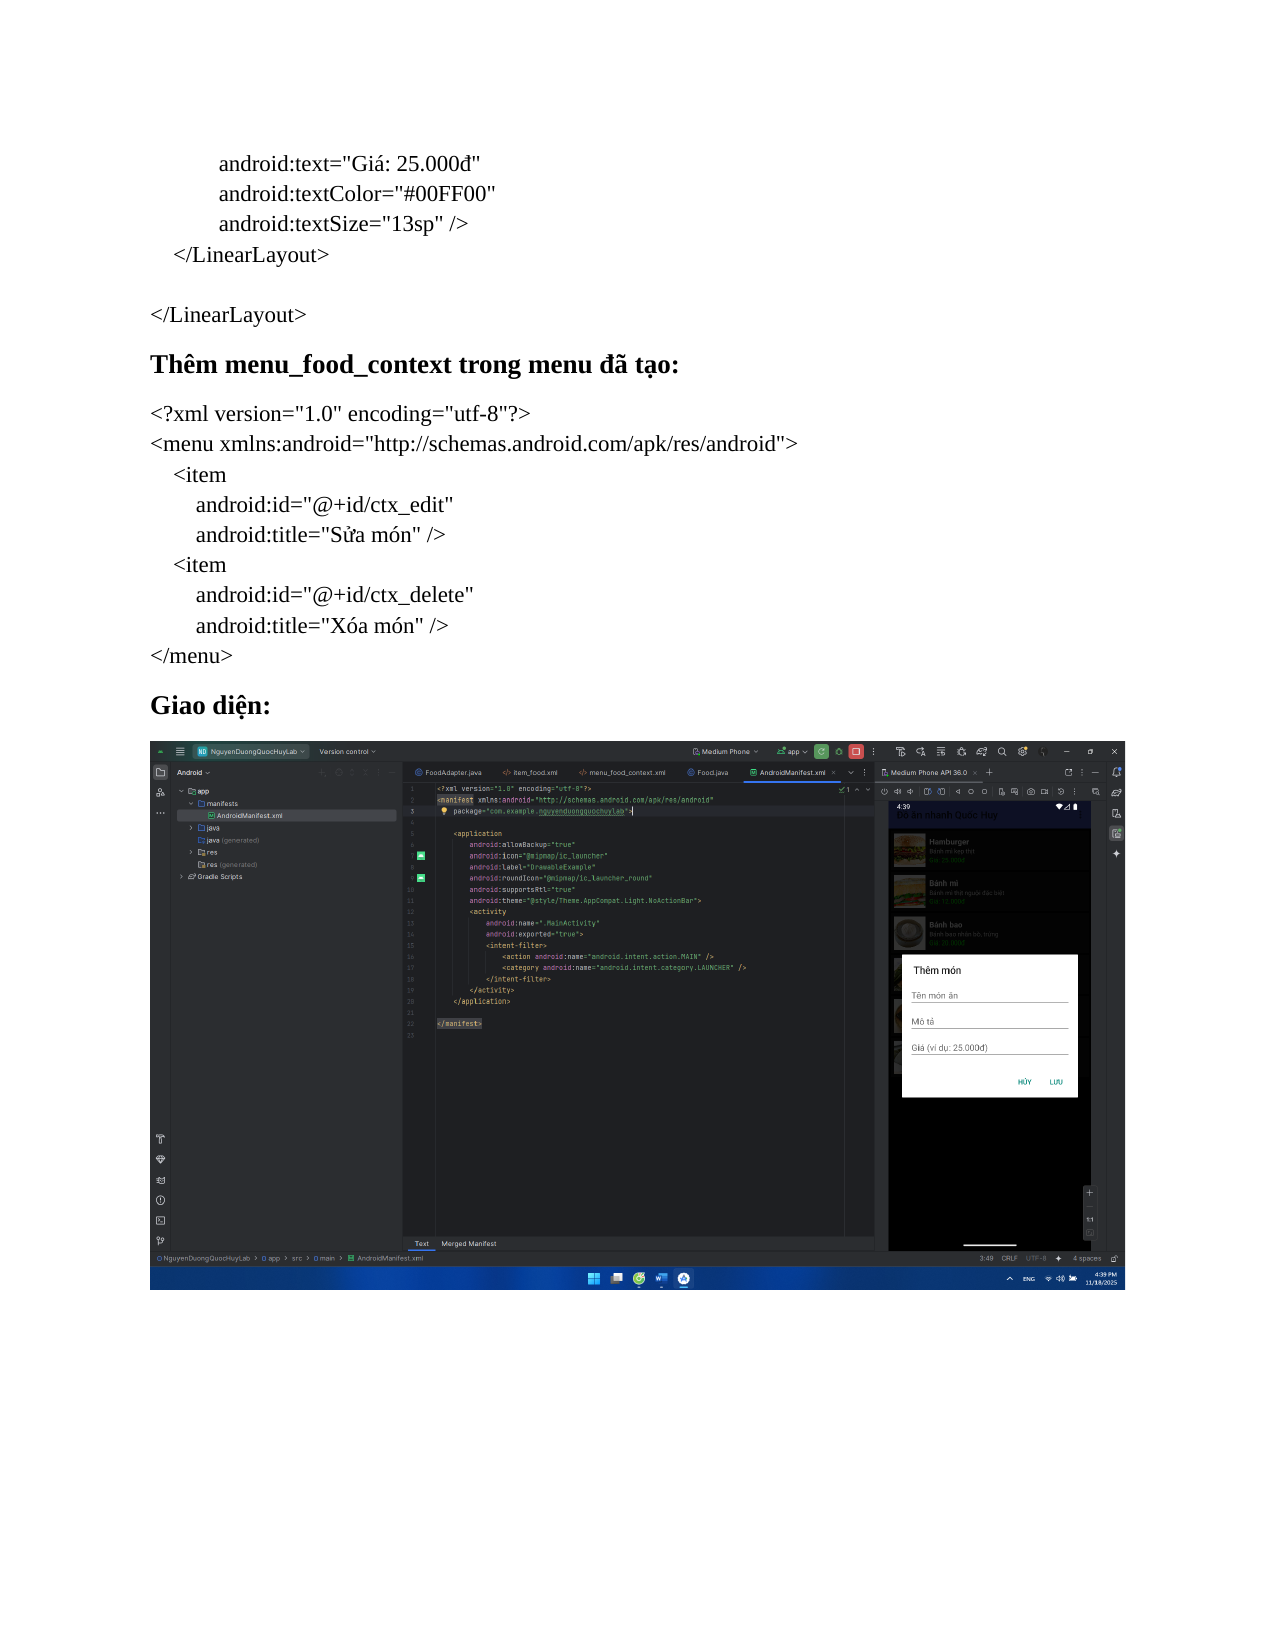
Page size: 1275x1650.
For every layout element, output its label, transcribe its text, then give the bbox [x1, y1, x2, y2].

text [150, 150, 1125, 327]
text <?xml version="1.0" encoding="utf-8"?> <menu xmlns:android="http://schemas.android.com/apk/res/android"> <item android:id="@+id/ctx_edit" android:title="Sửa món" /> <item android:id="@+id/ctx_delete" android:title="Xóa món" /> </menu> [150, 400, 1125, 668]
text Thêm menu_food_context trong menu đã tạo: [150, 348, 1125, 379]
picture [150, 741, 1125, 1290]
text Giao diện: [150, 689, 1125, 720]
